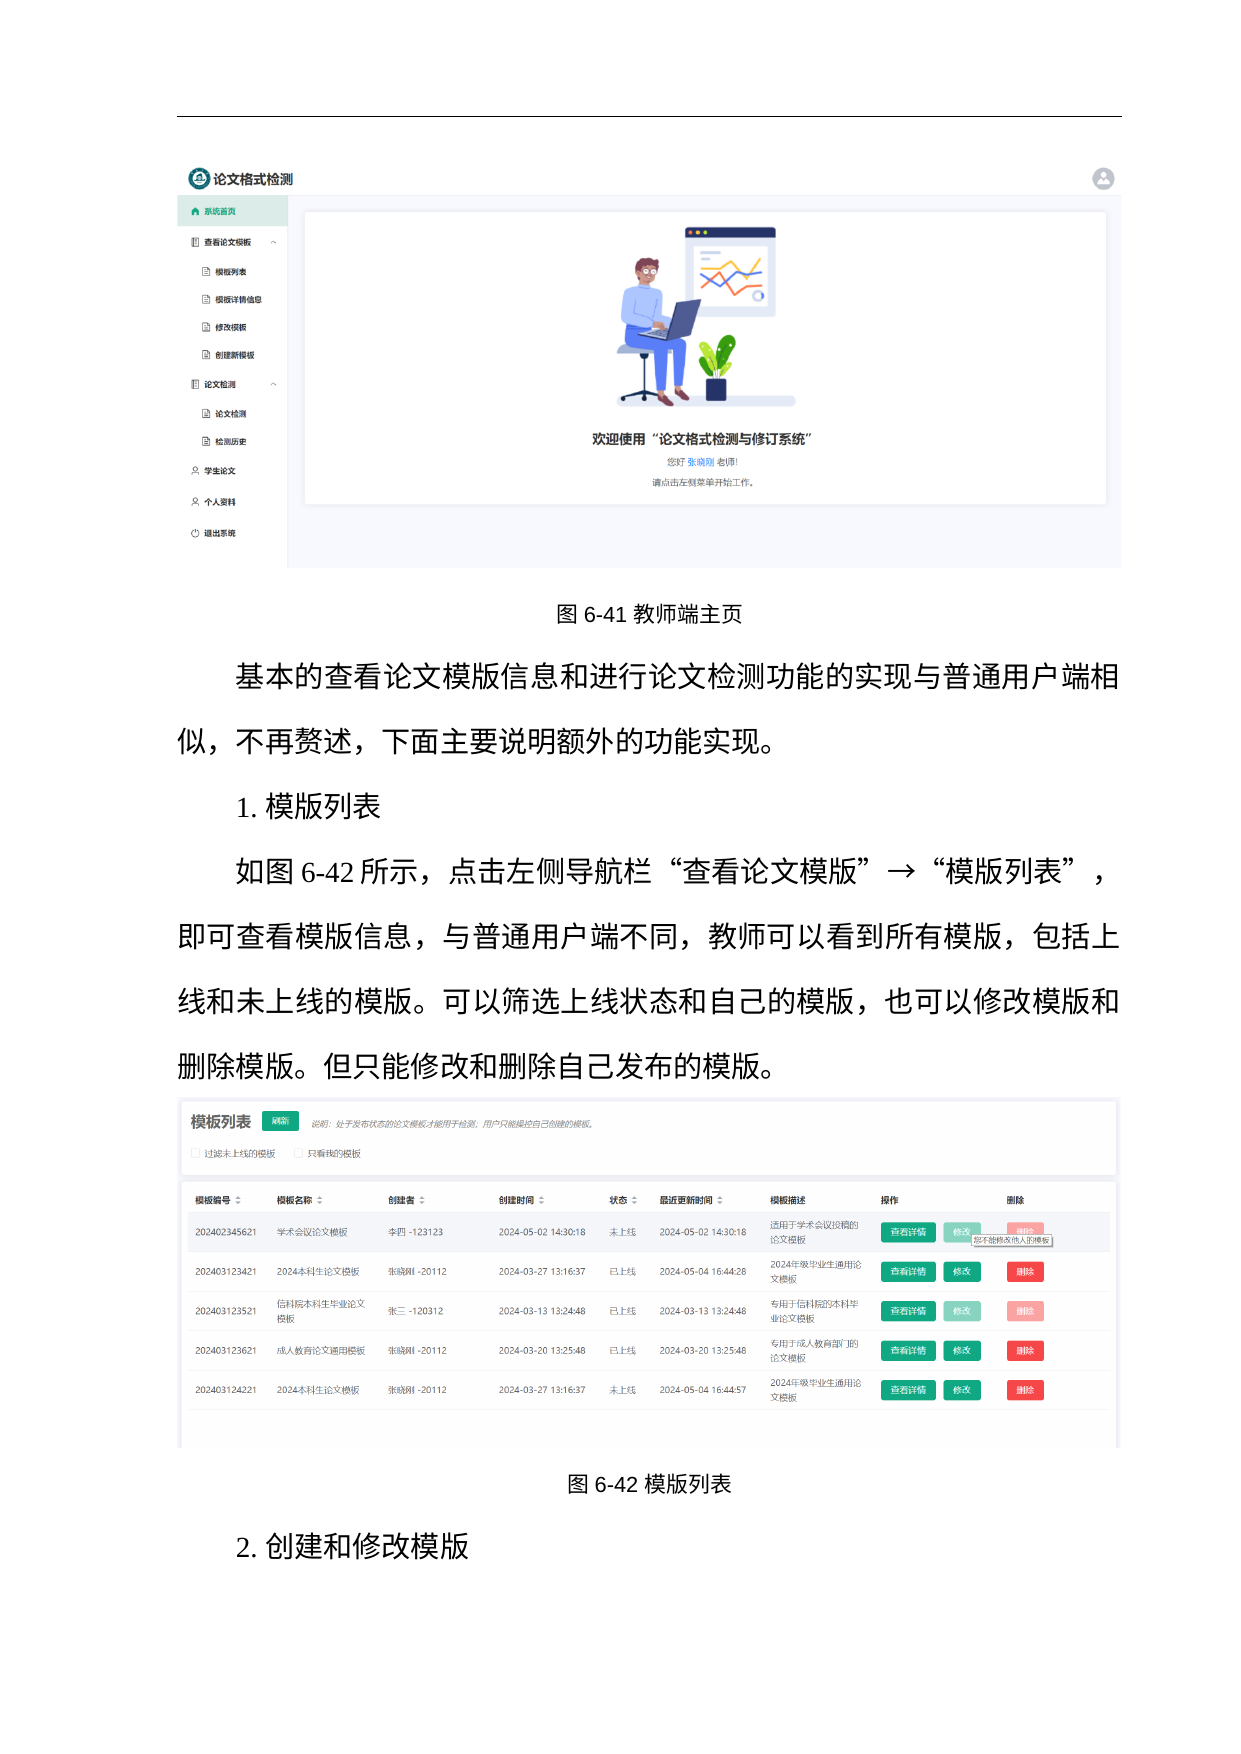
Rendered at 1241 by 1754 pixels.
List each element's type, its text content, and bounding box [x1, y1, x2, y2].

list 创建和修改模版 [177, 1512, 1122, 1577]
picture [177, 162, 1122, 568]
picture [177, 1097, 1121, 1448]
list 模版列表 [177, 772, 1122, 837]
text 基本的查看论文模版信息和进行论文检测功能的实现与普通用户端相似，不再赘述，下面主要说明额外的功能实现。 [177, 642, 1122, 772]
